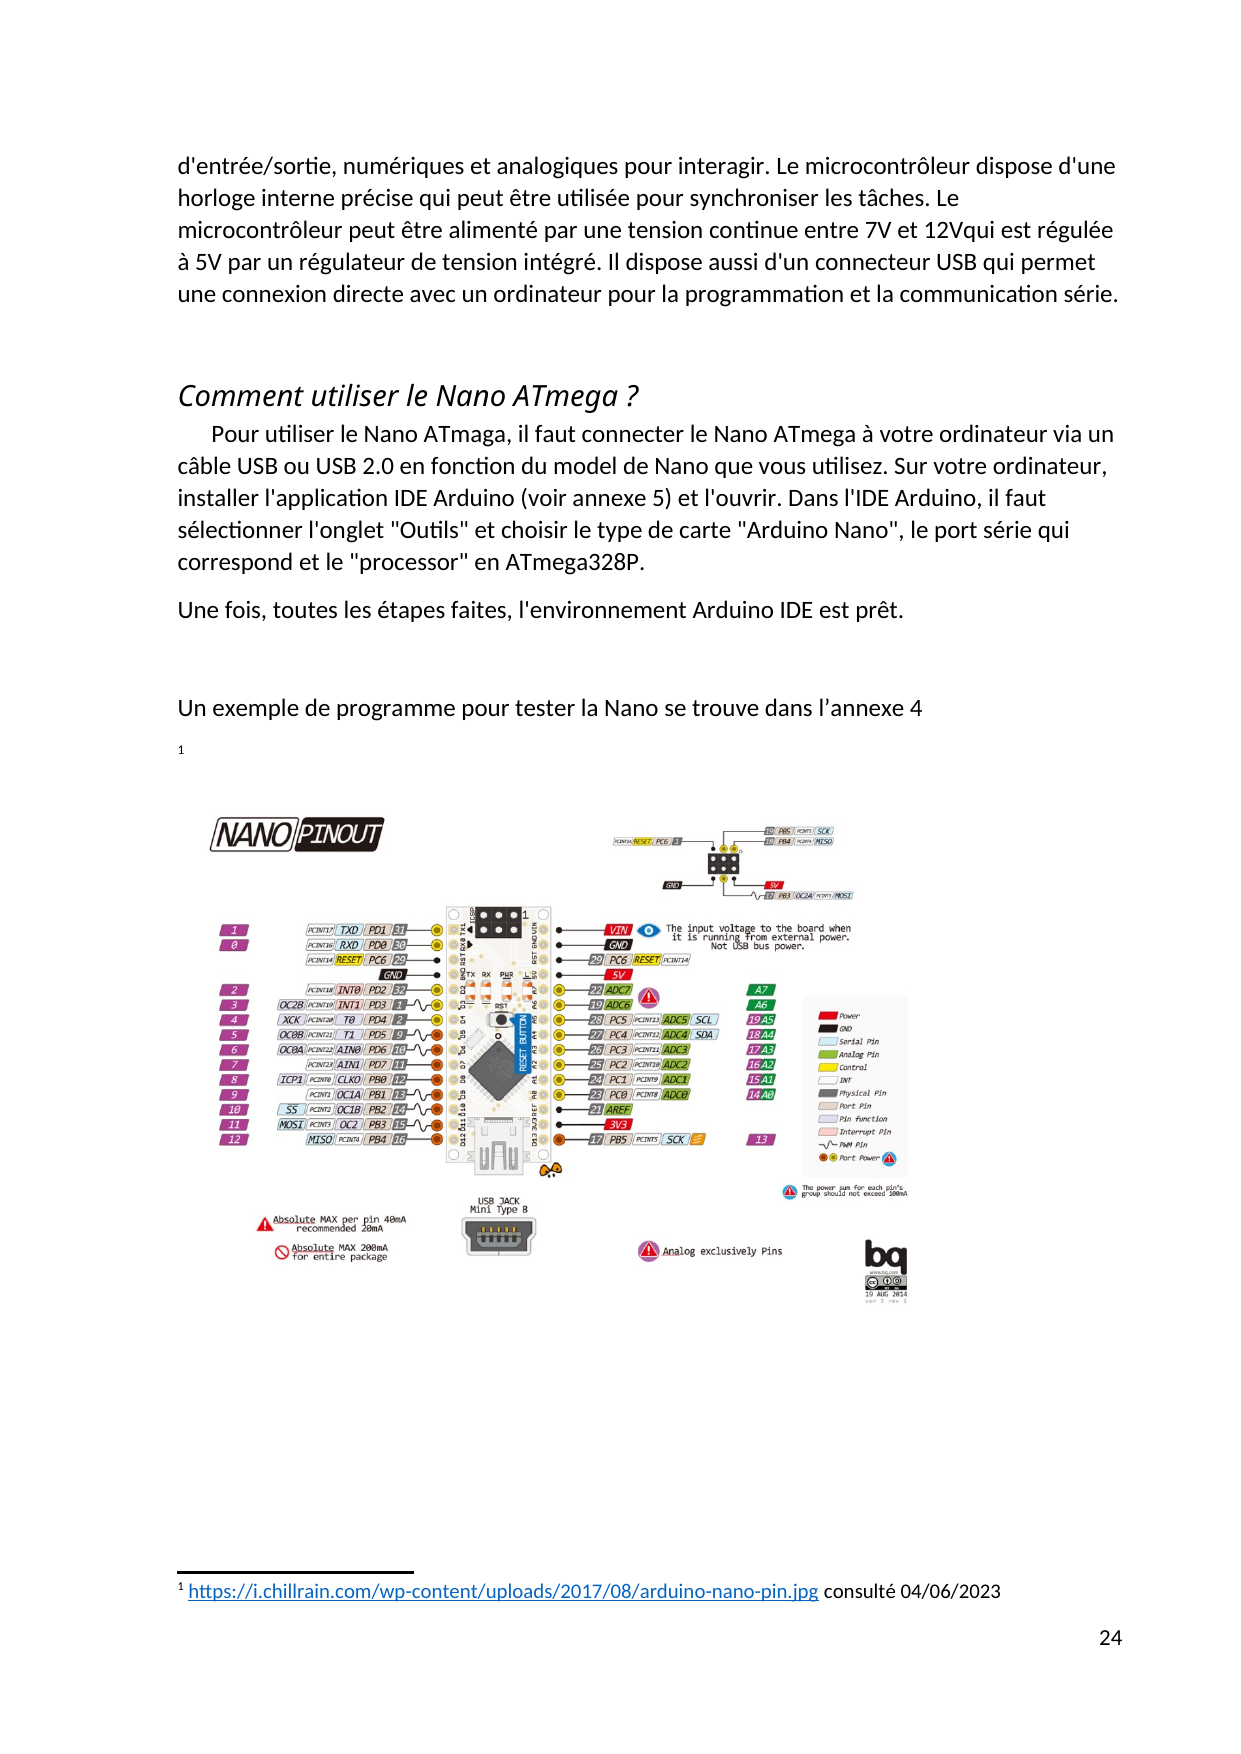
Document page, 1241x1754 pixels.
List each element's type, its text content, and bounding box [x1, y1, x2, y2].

subtitle Comment utiliser le Nano ATmega ? [177, 375, 1122, 415]
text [177, 150, 1122, 308]
text Pour utiliser le Nano ATmaga, il faut connecter le Nano ATmega à votre ordinateur via un câble USB ou USB 2.0 en fonction du model de Nano que vous utilisez. Sur votre ordinateur, installer l'application IDE Arduino (voir annexe 5) et l'ouvrir. Dans l'IDE Arduino, il faut sélectionner l'onglet "Outils" et choisir le type de carte "Arduino Nano", le port série qui correspond et le "processor" en ATmega328P. [177, 418, 1122, 576]
picture [177, 788, 932, 1322]
text Une fois, toutes les étapes faites, l'environnement Arduino IDE est prêt. [177, 594, 1122, 625]
text Un exemple de programme pour tester la Nano se trouve dans l’annexe 4 [177, 692, 1122, 722]
